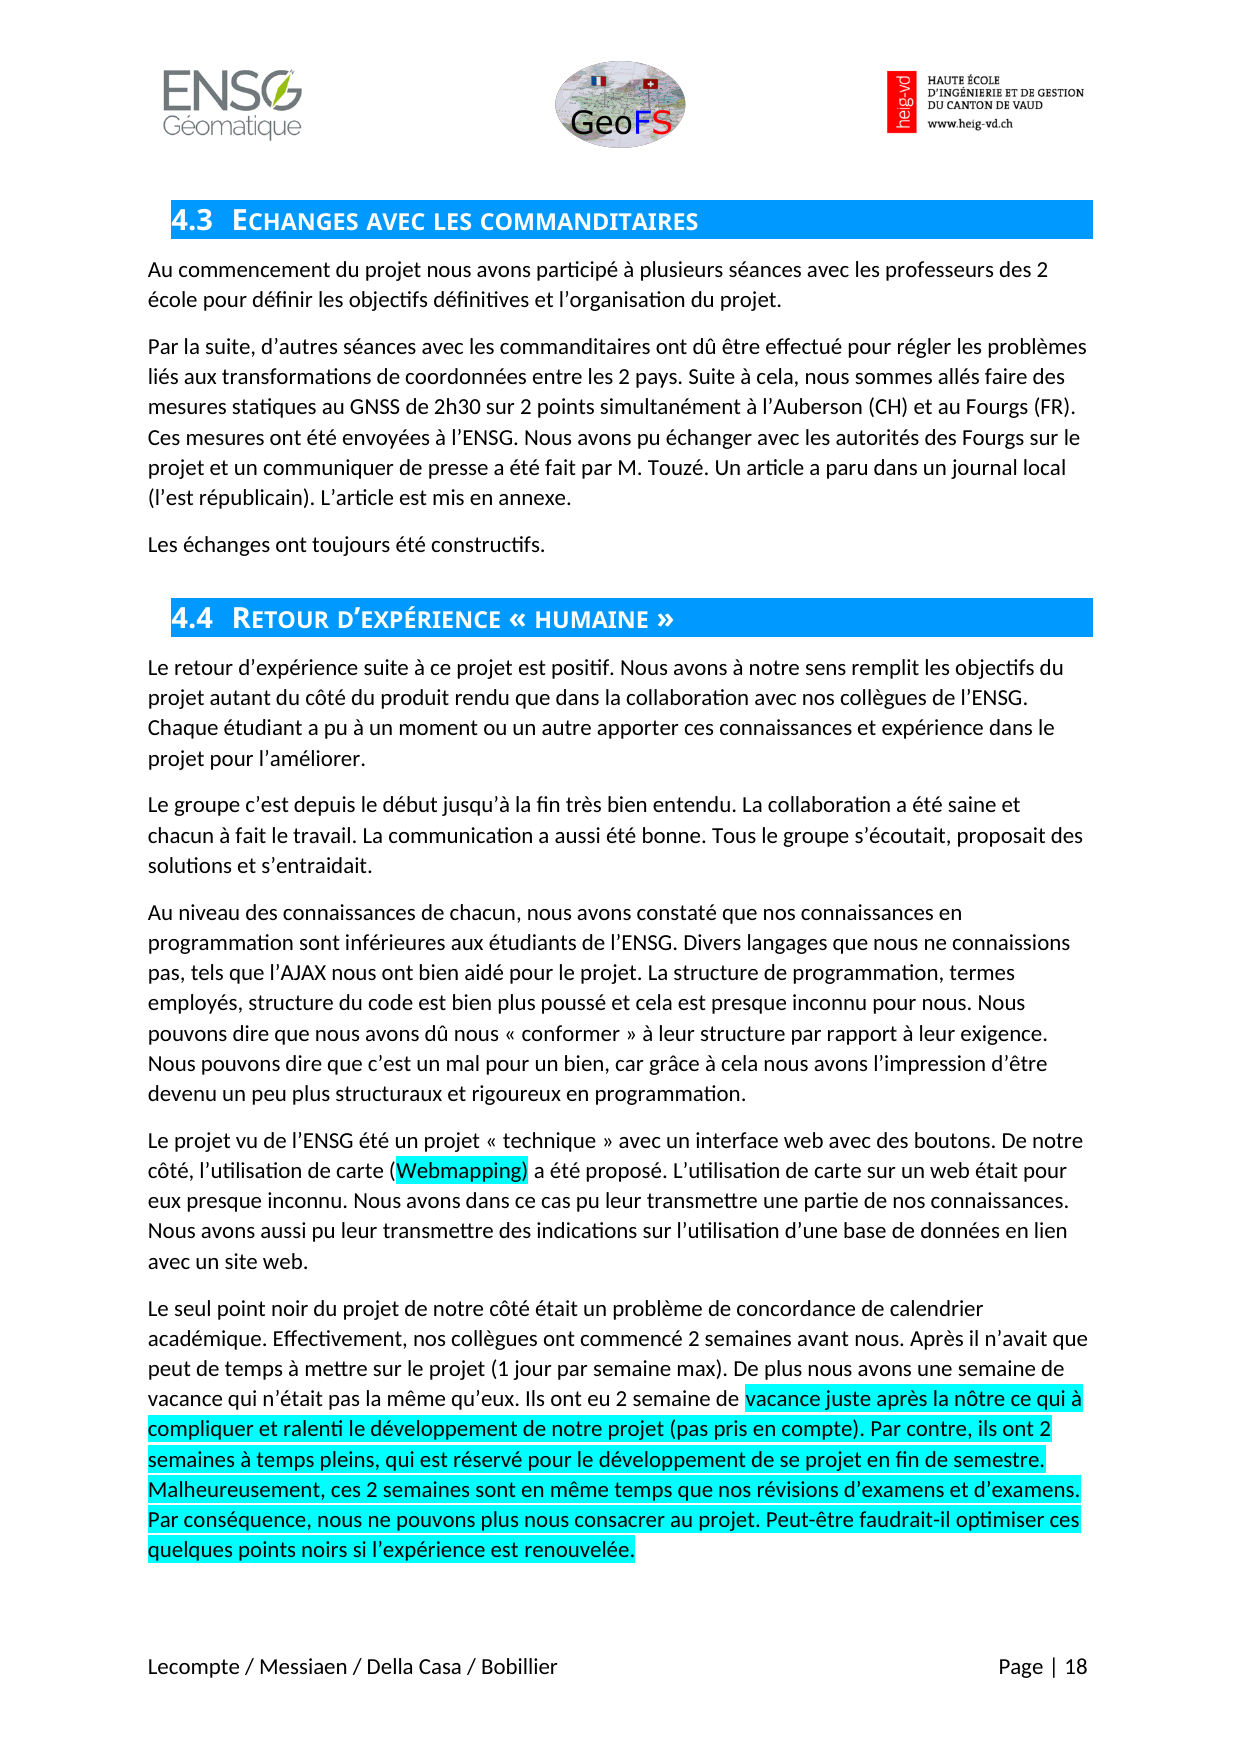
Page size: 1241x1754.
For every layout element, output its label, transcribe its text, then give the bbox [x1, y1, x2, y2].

text Au niveau des connaissances de chacun, nous avons constaté que nos connaissances en programmation sont inférieures aux étudiants de l’ENSG. Divers langages que nous ne connaissions pas, tels que l’AJAX nous ont bien aidé pour le projet. La structure de programmation, termes employés, structure du code est bien plus poussé et cela est presque inconnu pour nous. Nous pouvons dire que nous avons dû nous « conformer » à leur structure par rapport à leur exigence. Nous pouvons dire que c’est un mal pour un bien, car grâce à cela nous avons l’impression d’être devenu un peu plus structuraux et rigoureux en programmation. [148, 898, 1093, 1107]
text Les échanges ont toujours été constructifs. [148, 530, 1093, 558]
text Le seul point noir du projet de notre côté était un problème de concordance de calendrier académique. Effectivement, nos collègues ont commencé 2 semaines avant nous. Après il n’avait que peut de temps à mettre sur le projet (1 jour par semaine max). De plus nous avons une semaine de vacance qui n’était pas la même qu’eux. Ils ont eu 2 semaine de vacance juste après la nôtre ce qui à compliquer et ralenti le développement de notre projet (pas pris en compte). Par contre, ils ont 2 semaines à temps pleins, qui est réservé pour le développement de se projet en fin de semestre. Malheureusement, ces 2 semaines sont en même temps que nos révisions d’examens et d’examens. Par conséquence, nous ne pouvons plus nous consacrer au projet. Peut-être faudrait-il optimiser ces quelques points noirs si l’expérience est renouvelée. [148, 1294, 1093, 1563]
subtitle Echanges avec les commanditaires [171, 200, 1093, 239]
text Le groupe c’est depuis le début jusqu’à la fin très bien entendu. La collaboration a été saine et chacun à fait le travail. La communication a aussi été bonne. Tous le groupe s’écoutait, proposait des solutions et s’entraidait. [148, 791, 1093, 879]
text Par la suite, d’autres séances avec les commanditaires ont dû être effectué pour régler les problèmes liés aux transformations de coordonnées entre les 2 pays. Suite à cela, nous sommes allés faire des mesures statiques au GNSS de 2h30 sur 2 points simultanément à l’Auberson (CH) et au Fourgs (FR). Ces mesures ont été envoyées à l’ENSG. Nous avons pu échanger avec les autorités des Fourgs sur le projet et un communiquer de presse a été fait par M. Touzé. Un article a paru dans un journal local (l’est républicain). L’article est mis en annexe. [148, 332, 1093, 511]
picture [877, 59, 1093, 148]
subtitle Retour d’expérience « humaine » [171, 598, 1093, 637]
text Le retour d’expérience suite à ce projet est positif. Nous avons à notre sens remplit les objectifs du projet autant du côté du produit rendu que dans la collaboration avec nos collègues de l’ENSG. Chaque étudiant a pu à un moment ou un autre apporter ces connaissances et expérience dans le projet pour l’améliorer. [148, 653, 1093, 772]
text Le projet vu de l’ENSG été un projet « technique » avec un interface web avec des boutons. De notre côté, l’utilisation de carte (Webmapping) a été proposé. L’utilisation de carte sur un web était pour eux presque inconnu. Nous avons dans ce cas pu leur transmettre une partie de nos connaissances. Nous avons aussi pu leur transmettre des indications sur l’utilisation d’une base de données en lien avec un site web. [148, 1126, 1093, 1275]
picture [147, 59, 318, 148]
text Au commencement du projet nous avons participé à plusieurs séances avec les professeurs des 2 école pour définir les objectifs définitives et l’organisation du projet. [148, 255, 1093, 313]
picture [551, 59, 689, 148]
